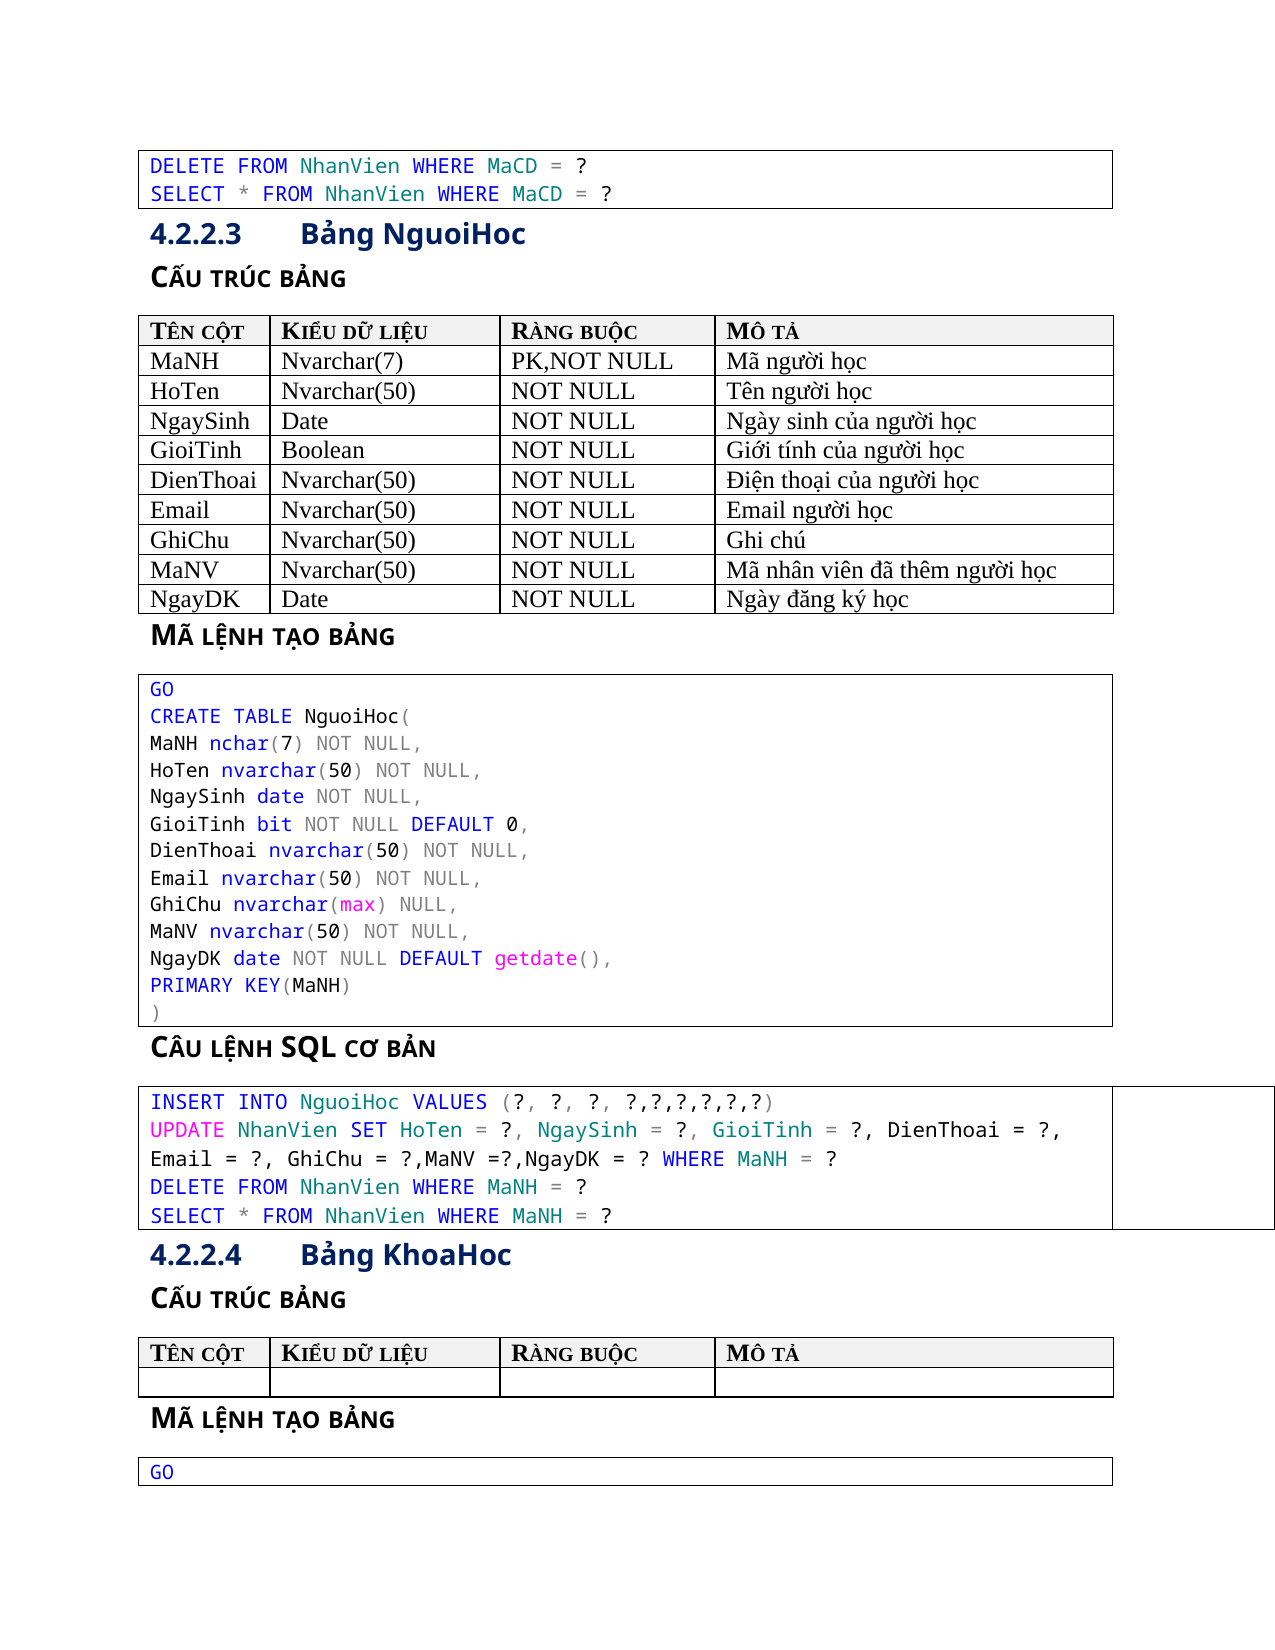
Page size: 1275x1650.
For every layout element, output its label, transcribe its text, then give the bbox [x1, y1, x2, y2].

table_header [139, 151, 1112, 208]
table_header INSERT INTO NguoiHoc VALUES (?, ?, ?, ?,?,?,?,?,?) UPDATE NhanVien SET HoTen = ?, NgaySinh = ?, GioiTinh = ?, DienThoai = ?, Email = ?, GhiChu = ?,MaNV =?,NgayDK = ? WHERE MaNH = ? DELETE FROM NhanVien WHERE MaNH = ? SELECT * FROM NhanVien WHERE MaNH = ? [139, 1087, 1112, 1229]
table_header Mô tả [716, 1338, 1113, 1367]
table_header [1113, 1087, 1274, 1229]
table_cell NgaySinh [139, 406, 269, 434]
table_cell Điện thoại của người học [716, 465, 1113, 494]
table_header Ràng buộc [501, 316, 714, 345]
subtitle Bảng NguoiHoc [150, 213, 1125, 253]
text Câu lệnh SQL cơ bản [150, 1027, 1125, 1066]
table_cell MaNH [139, 346, 269, 375]
text Mã lệnh tạo bảng [150, 1397, 1125, 1437]
table_cell Mã người học [716, 346, 1113, 375]
table_header Ràng buộc [501, 1338, 714, 1367]
table_cell Nvarchar(7) [271, 346, 499, 375]
table_cell NOT NULL [501, 376, 714, 405]
text Cấu trúc bảng [150, 1277, 1125, 1317]
table_cell [139, 1368, 269, 1396]
table_cell Nvarchar(50) [271, 495, 499, 524]
table_cell Nvarchar(50) [271, 555, 499, 583]
table_cell Date [271, 585, 499, 613]
table_cell Nvarchar(50) [271, 465, 499, 494]
table_cell NgayDK [139, 585, 269, 613]
table_cell PK,NOT NULL [501, 346, 714, 375]
table_cell HoTen [139, 376, 269, 405]
table_cell GioiTinh [139, 436, 269, 464]
table_cell Email [139, 495, 269, 524]
table_cell [501, 1368, 714, 1396]
table_cell [271, 1368, 499, 1396]
table_cell NOT NULL [501, 585, 714, 613]
table_cell Nvarchar(50) [271, 525, 499, 554]
table_header GO CREATE TABLE NguoiHoc( MaNH nchar(7) NOT NULL, HoTen nvarchar(50) NOT NULL, NgaySinh date NOT NULL, GioiTinh bit NOT NULL DEFAULT 0, DienThoai nvarchar(50) NOT NULL, Email nvarchar(50) NOT NULL, GhiChu nvarchar(max) NULL, MaNV nvarchar(50) NOT NULL, NgayDK date NOT NULL DEFAULT getdate(), PRIMARY KEY(MaNH) ) [139, 675, 1112, 1026]
text Mã lệnh tạo bảng [150, 614, 1125, 654]
table_cell Ghi chú [716, 525, 1113, 554]
text Cấu trúc bảng [150, 256, 1125, 296]
table_cell Ngày đăng ký học [716, 585, 1113, 613]
table_cell Nvarchar(50) [271, 376, 499, 405]
table_cell [716, 1368, 1113, 1396]
table_cell DienThoai [139, 465, 269, 494]
table_header Mô tả [716, 316, 1113, 345]
table_cell NOT NULL [501, 495, 714, 524]
table_cell MaNV [139, 555, 269, 583]
table_cell Email người học [716, 495, 1113, 524]
table_header Kiểu dữ liệu [271, 316, 499, 345]
table_cell GhiChu [139, 525, 269, 554]
subtitle Bảng KhoaHoc [150, 1234, 1125, 1274]
table_header Tên cột [139, 316, 269, 345]
table_cell Giới tính của người học [716, 436, 1113, 464]
table_header Tên cột [139, 1338, 269, 1367]
table_cell NOT NULL [501, 555, 714, 583]
table_cell NOT NULL [501, 525, 714, 554]
table_cell Date [271, 406, 499, 434]
table_cell NOT NULL [501, 436, 714, 464]
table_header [139, 1458, 1112, 1485]
table_cell Boolean [271, 436, 499, 464]
table_cell NOT NULL [501, 465, 714, 494]
table_cell Tên người học [716, 376, 1113, 405]
table_cell Ngày sinh của người học [716, 406, 1113, 434]
table_header Kiểu dữ liệu [271, 1338, 499, 1367]
table_cell Mã nhân viên đã thêm người học [716, 555, 1113, 583]
table_cell NOT NULL [501, 406, 714, 434]
